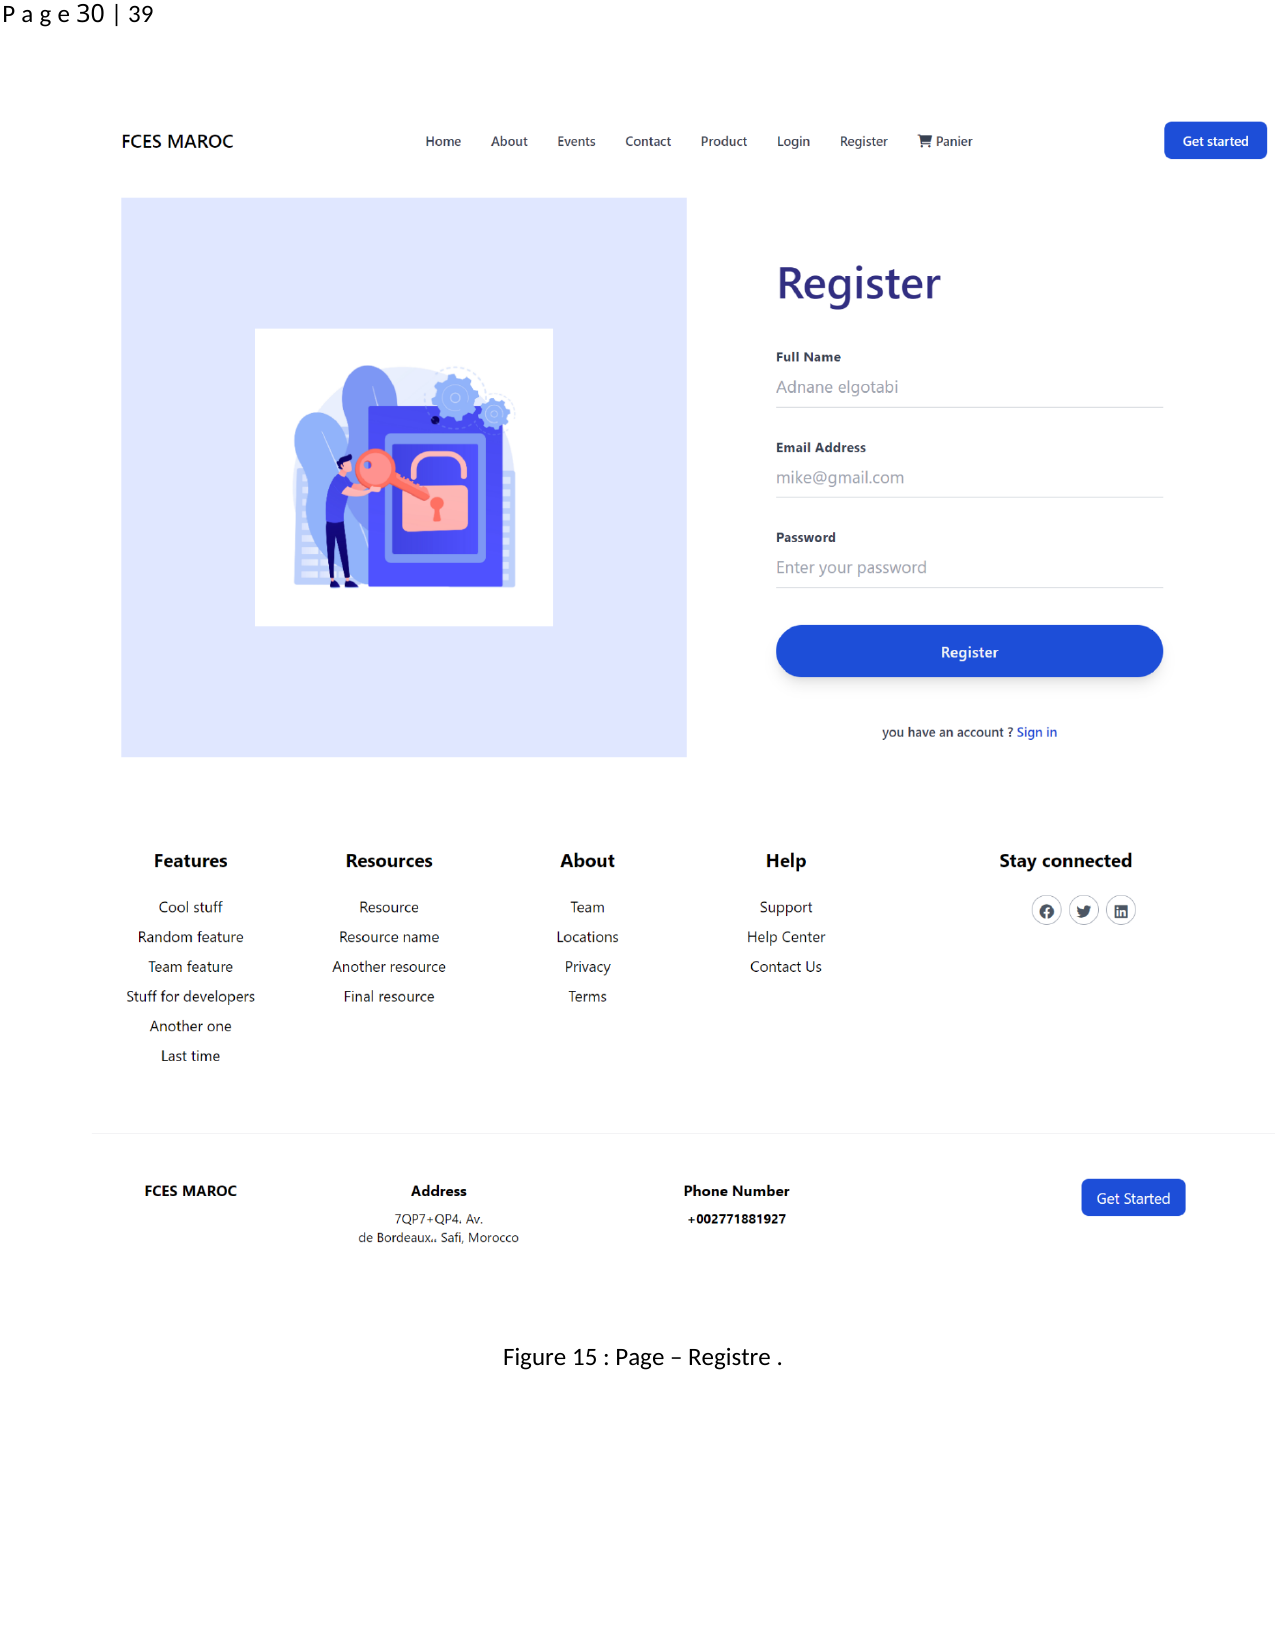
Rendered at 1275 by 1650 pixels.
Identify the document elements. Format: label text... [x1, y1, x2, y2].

text Figure 15 : Page – Registre . [107, 1342, 1178, 1372]
picture [91, 112, 1275, 1305]
